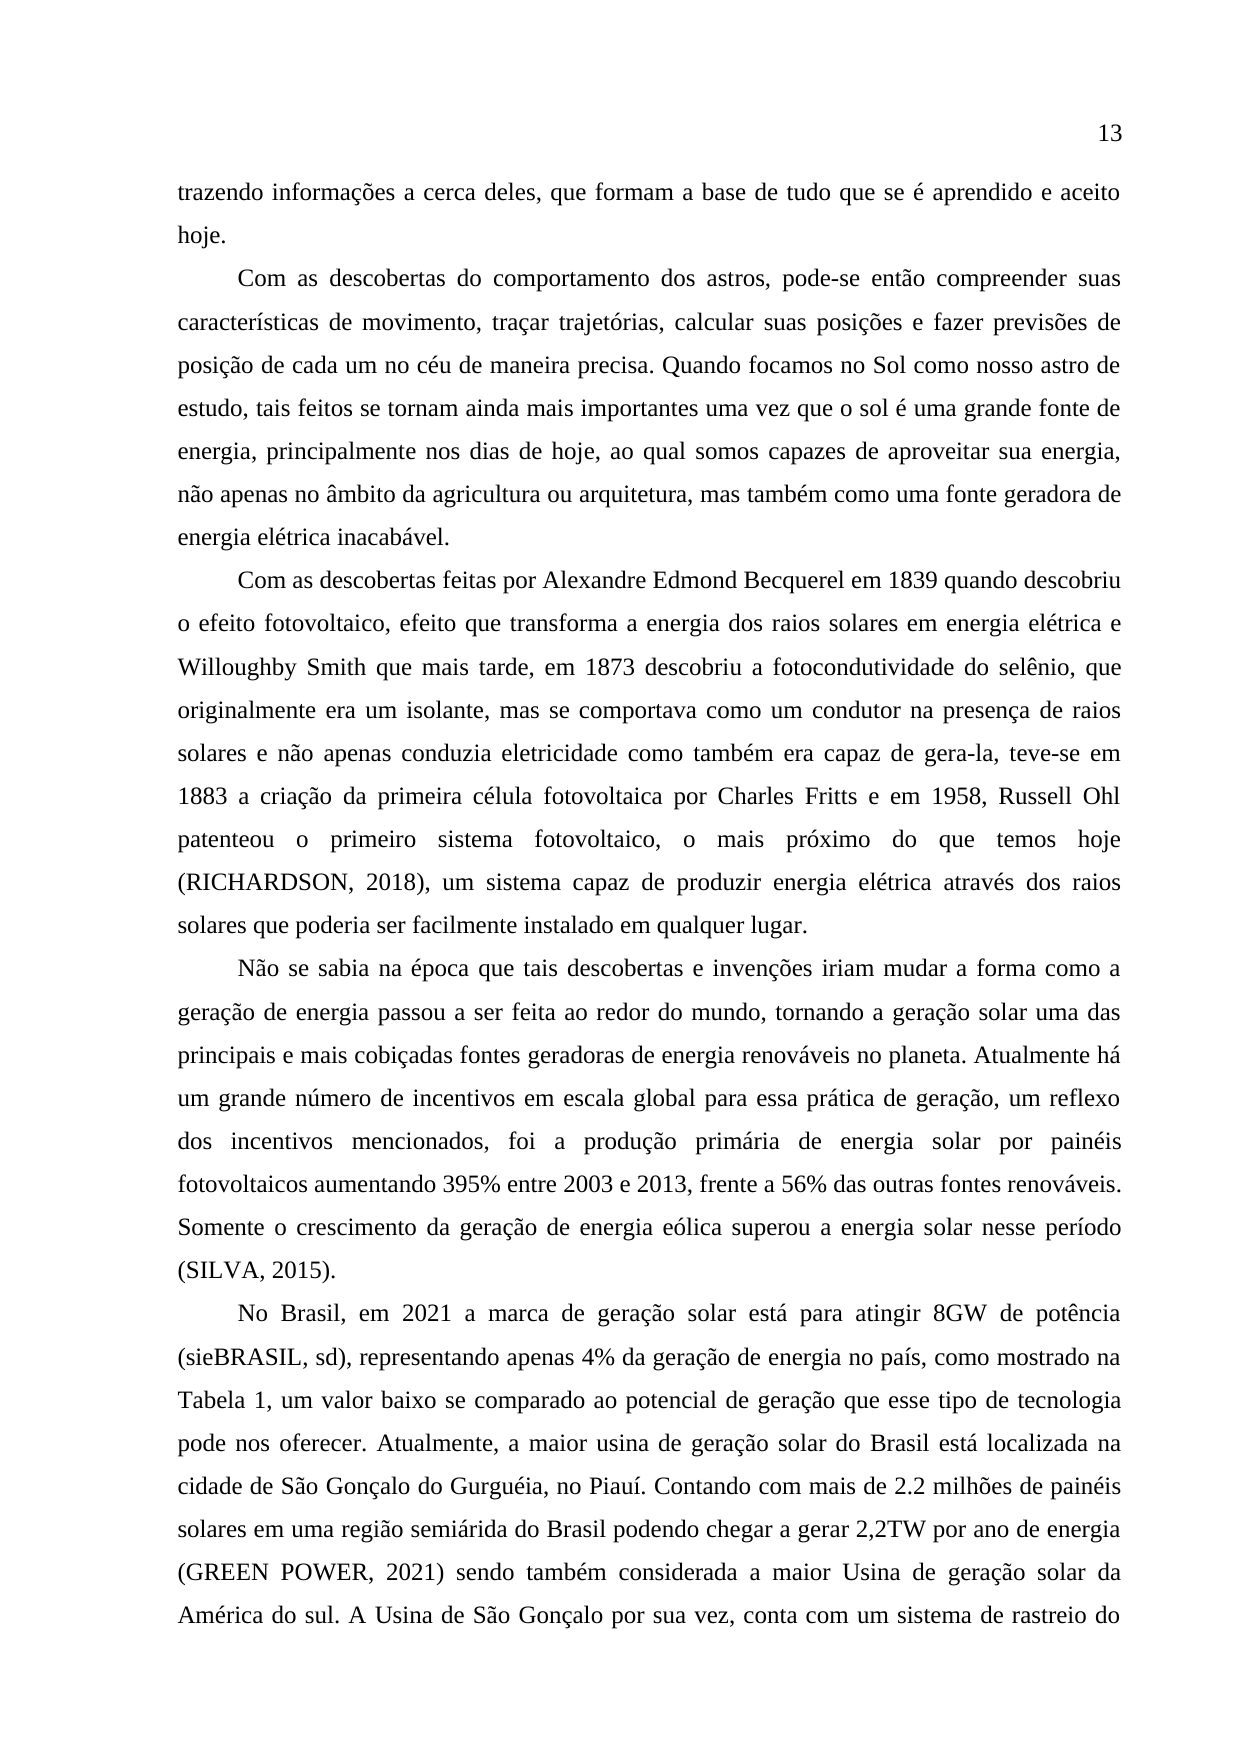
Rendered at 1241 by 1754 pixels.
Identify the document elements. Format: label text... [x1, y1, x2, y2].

text Com as descobertas do comportamento dos astros, pode-se então compreender suas características de movimento, traçar trajetórias, calcular suas posições e fazer previsões de posição de cada um no céu de maneira precisa. Quando focamos no Sol como nosso astro de estudo, tais feitos se tornam ainda mais importantes uma vez que o sol é uma grande fonte de energia, principalmente nos dias de hoje, ao qual somos capazes de aproveitar sua energia, não apenas no âmbito da agricultura ou arquitetura, mas também como uma fonte geradora de energia elétrica inacabável. [177, 263, 1122, 551]
text Não se sabia na época que tais descobertas e invenções iriam mudar a forma como a geração de energia passou a ser feita ao redor do mundo, tornando a geração solar uma das principais e mais cobiçadas fontes geradoras de energia renováveis no planeta. Atualmente há um grande número de incentivos em escala global para essa prática de geração, um reflexo dos incentivos mencionados, foi a produção primária de energia solar por painéis fotovoltaicos aumentando 395% entre 2003 e 2013, frente a 56% das outras fontes renováveis. Somente o crescimento da geração de energia eólica superou a energia solar nesse período (SILVA, 2015). [177, 953, 1122, 1284]
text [177, 177, 1122, 249]
text Com as descobertas feitas por Alexandre Edmond Becquerel em 1839 quando descobriu o efeito fotovoltaico, efeito que transforma a energia dos raios solares em energia elétrica e Willoughby Smith que mais tarde, em 1873 descobriu a fotocondutividade do selênio, que originalmente era um isolante, mas se comportava como um condutor na presença de raios solares e não apenas conduzia eletricidade como também era capaz de gera-la, teve-se em 1883 a criação da primeira célula fotovoltaica por Charles Fritts e em 1958, Russell Ohl patenteou o primeiro sistema fotovoltaico, o mais próximo do que temos hoje (RICHARDSON, 2018), um sistema capaz de produzir energia elétrica através dos raios solares que poderia ser facilmente instalado em qualquer lugar. [177, 565, 1122, 939]
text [177, 1298, 1122, 1629]
